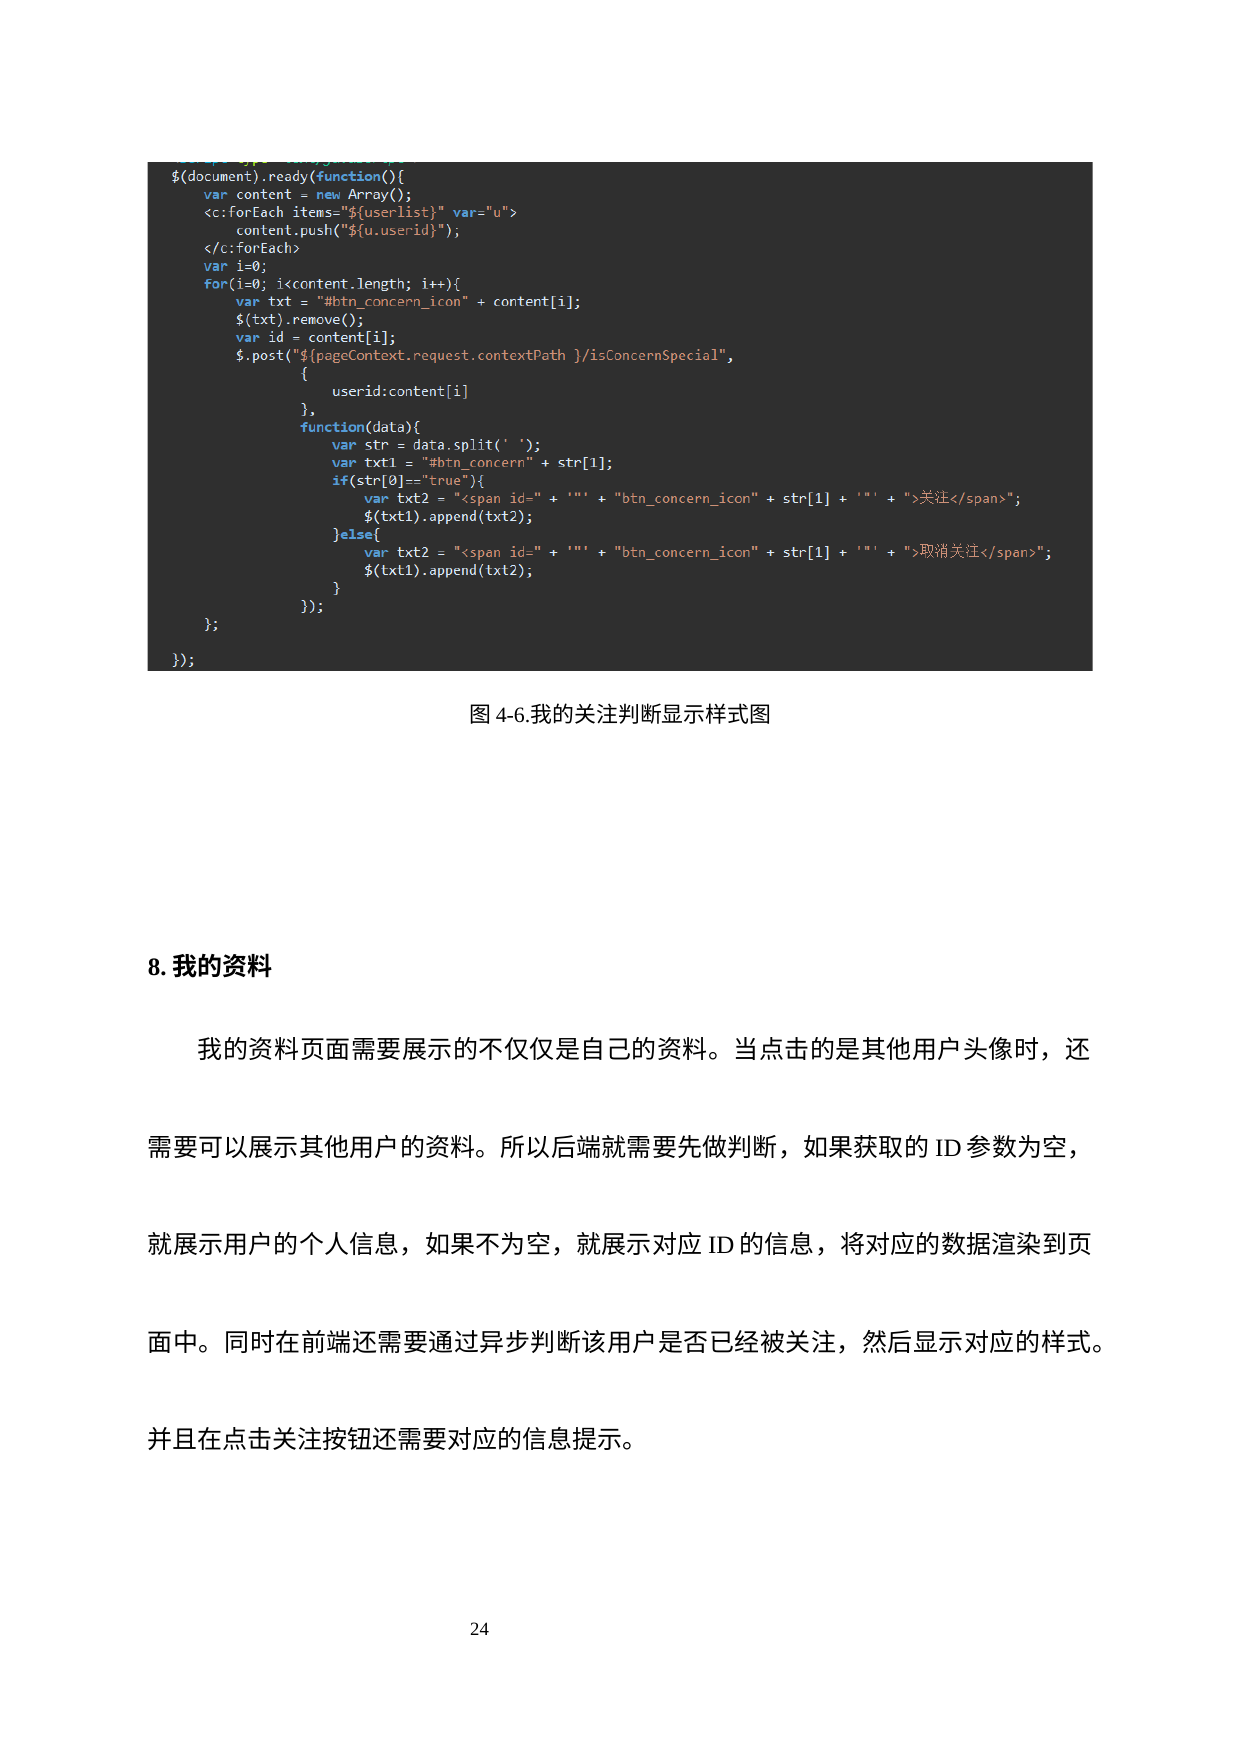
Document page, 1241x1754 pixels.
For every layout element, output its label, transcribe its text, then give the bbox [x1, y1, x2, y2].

picture [147, 162, 1093, 671]
text 我的资料页面需要展示的不仅仅是自己的资料。当点击的是其他用户头像时，还需要可以展示其他用户的资料。所以后端就需要先做判断，如果获取的ID参数为空，就展示用户的个人信息，如果不为空，就展示对应ID的信息，将对应的数据渲染到页面中。同时在前端还需要通过异步判断该用户是否已经被关注，然后显示对应的样式。并且在点击关注按钮还需要对应的信息提示。 [148, 1015, 1092, 1470]
text 8. 我的资料 [148, 932, 1092, 997]
text 图4-6.我的关注判断显示样式图 [148, 696, 1092, 729]
